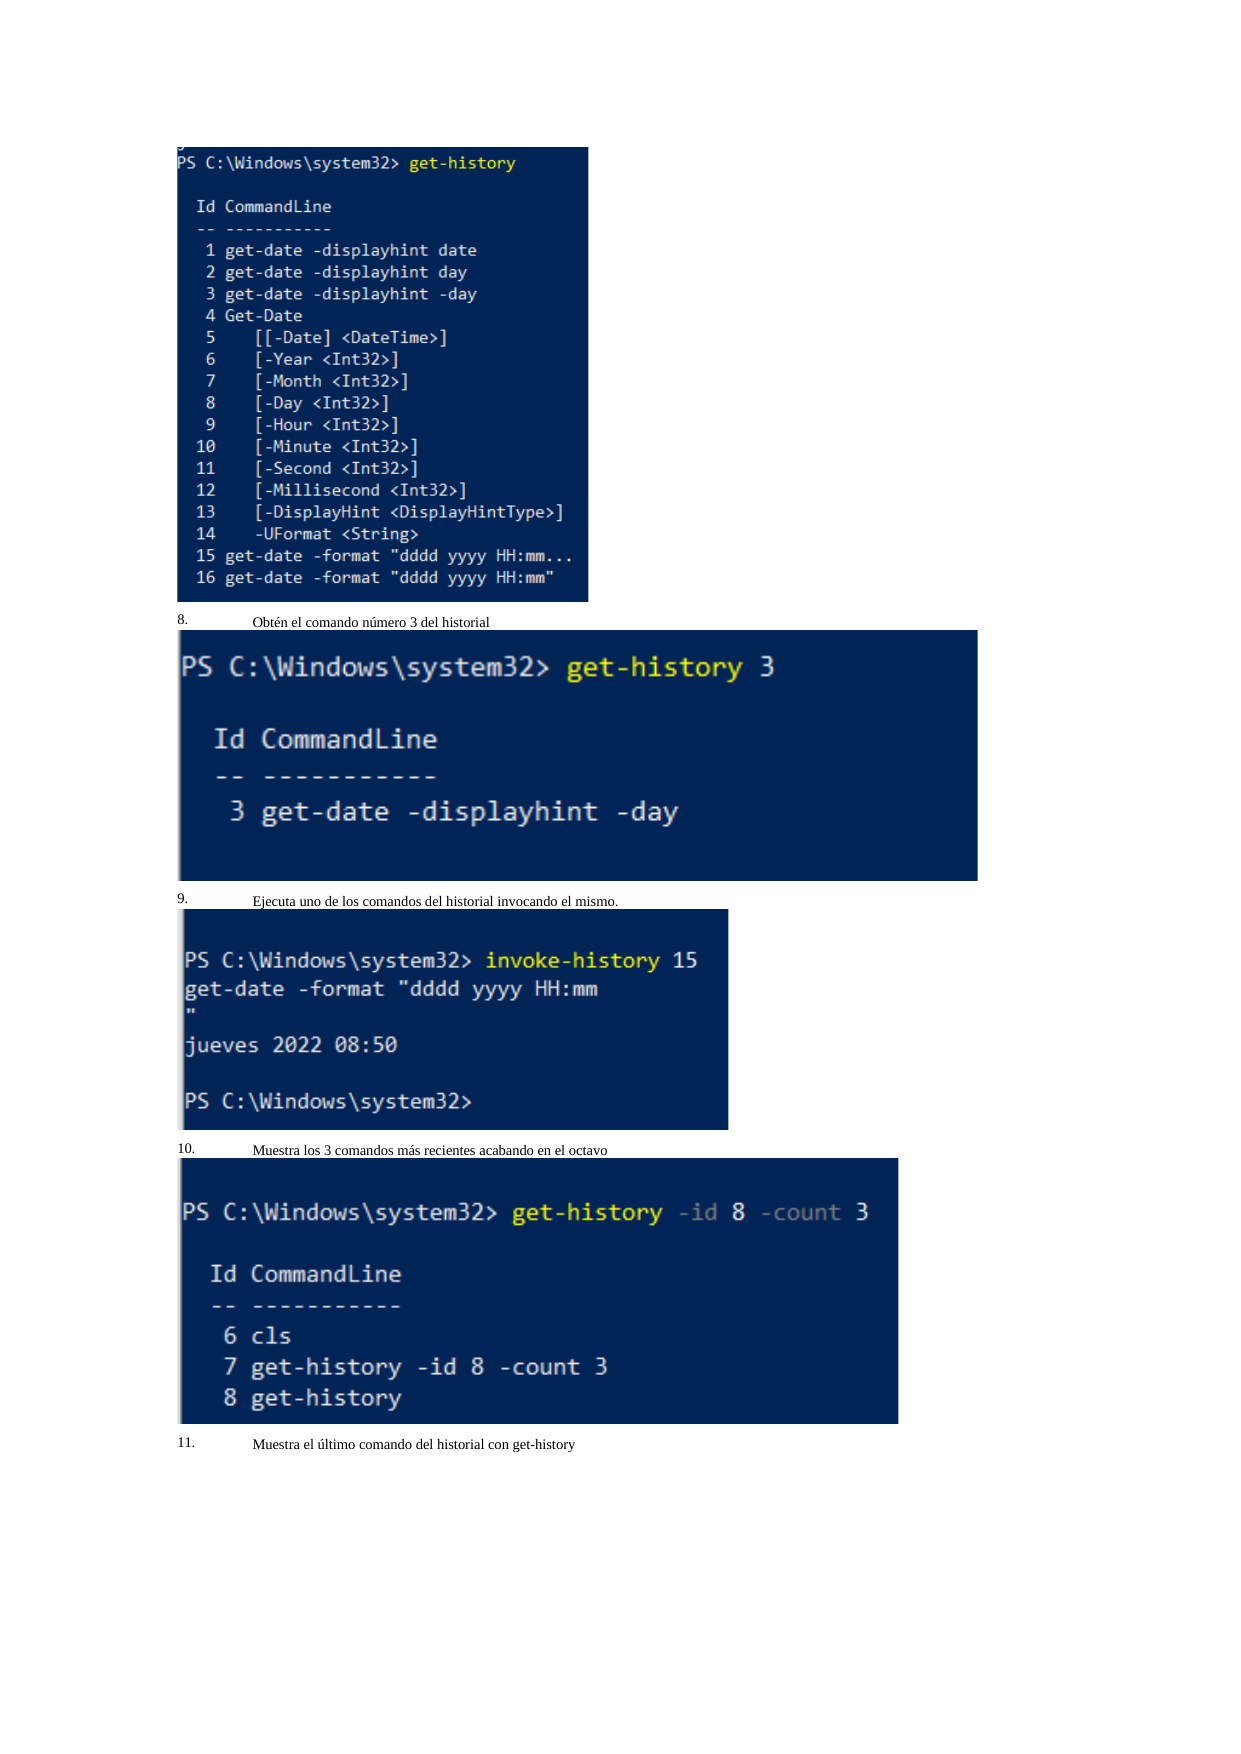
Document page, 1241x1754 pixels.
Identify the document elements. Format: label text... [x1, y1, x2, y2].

picture [177, 1158, 899, 1424]
list Ejecuta uno de los comandos del historial invocando el mismo. [177, 880, 1063, 909]
list Muestra el último comando del historial con get-history [177, 1424, 1063, 1453]
list Obtén el comando número 3 del historial [177, 601, 1063, 630]
picture [177, 147, 589, 602]
picture [177, 630, 978, 881]
picture [177, 909, 729, 1130]
list Muestra los 3 comandos más recientes acabando en el octavo [177, 1130, 1063, 1159]
